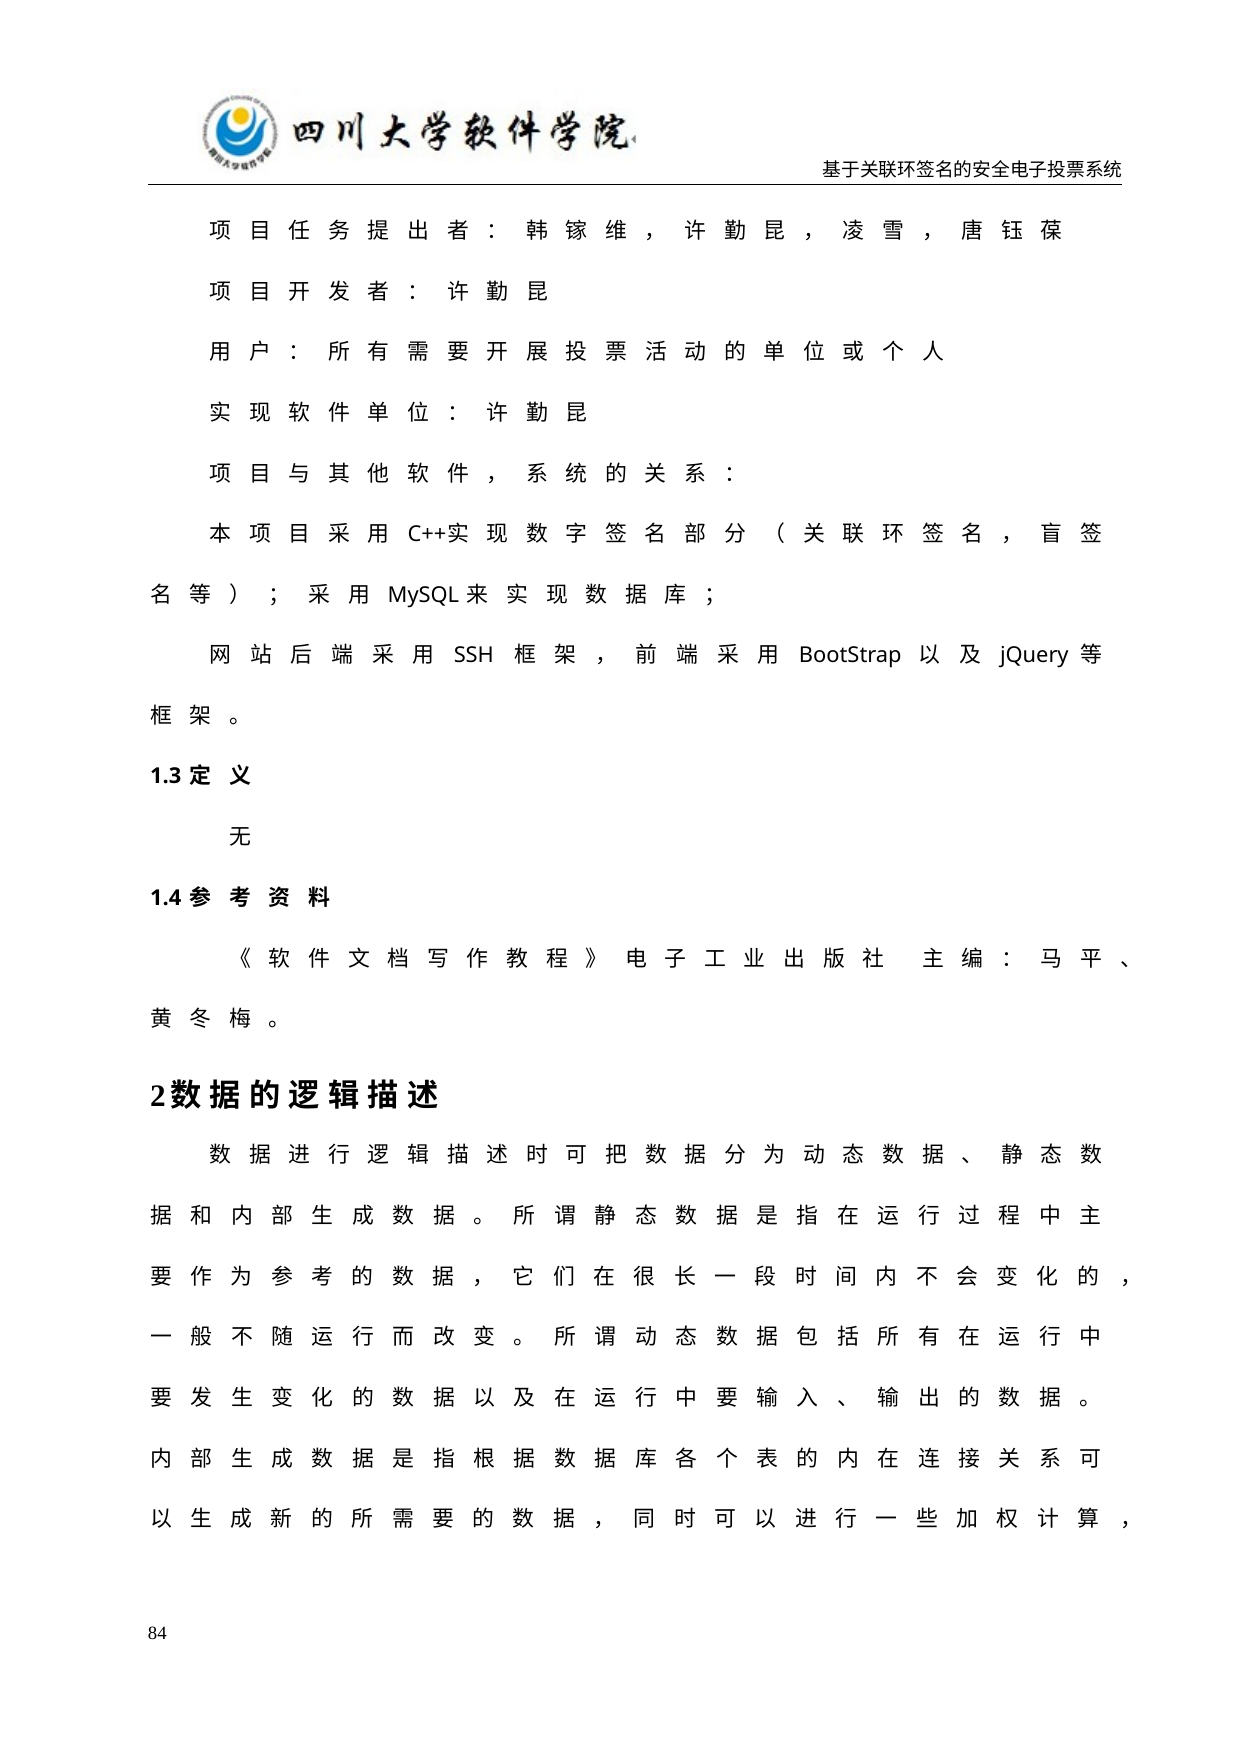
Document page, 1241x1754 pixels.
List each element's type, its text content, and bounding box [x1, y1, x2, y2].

text 实现软件单位：许勤昆 [150, 380, 1120, 441]
text 网站后端采用SSH框架，前端采用BootStrap以及jQuery等框架。 [150, 623, 1120, 744]
picture [197, 88, 639, 177]
text 1.4参考资料 [150, 865, 1120, 926]
text 项目开发者：许勤昆 [150, 259, 1120, 320]
text 本项目采用C++实现数字签名部分（关联环签名，盲签名等）；采用MySQL来实现数据库； [150, 502, 1120, 623]
text 用户：所有需要开展投票活动的单位或个人 [150, 320, 1120, 380]
subtitle 2数据的逻辑描述 [150, 1062, 1120, 1123]
text 1.3定义 [150, 744, 1120, 805]
text 项目与其他软件，系统的关系： [150, 441, 1120, 502]
text 无 [150, 805, 1120, 865]
text 项目任务提出者：韩镓维，许勤昆，凌雪，唐钰葆 [150, 198, 1120, 259]
text 《软件文档写作教程》电子工业出版社 主编：马平、黄冬梅。 [150, 926, 1120, 1047]
